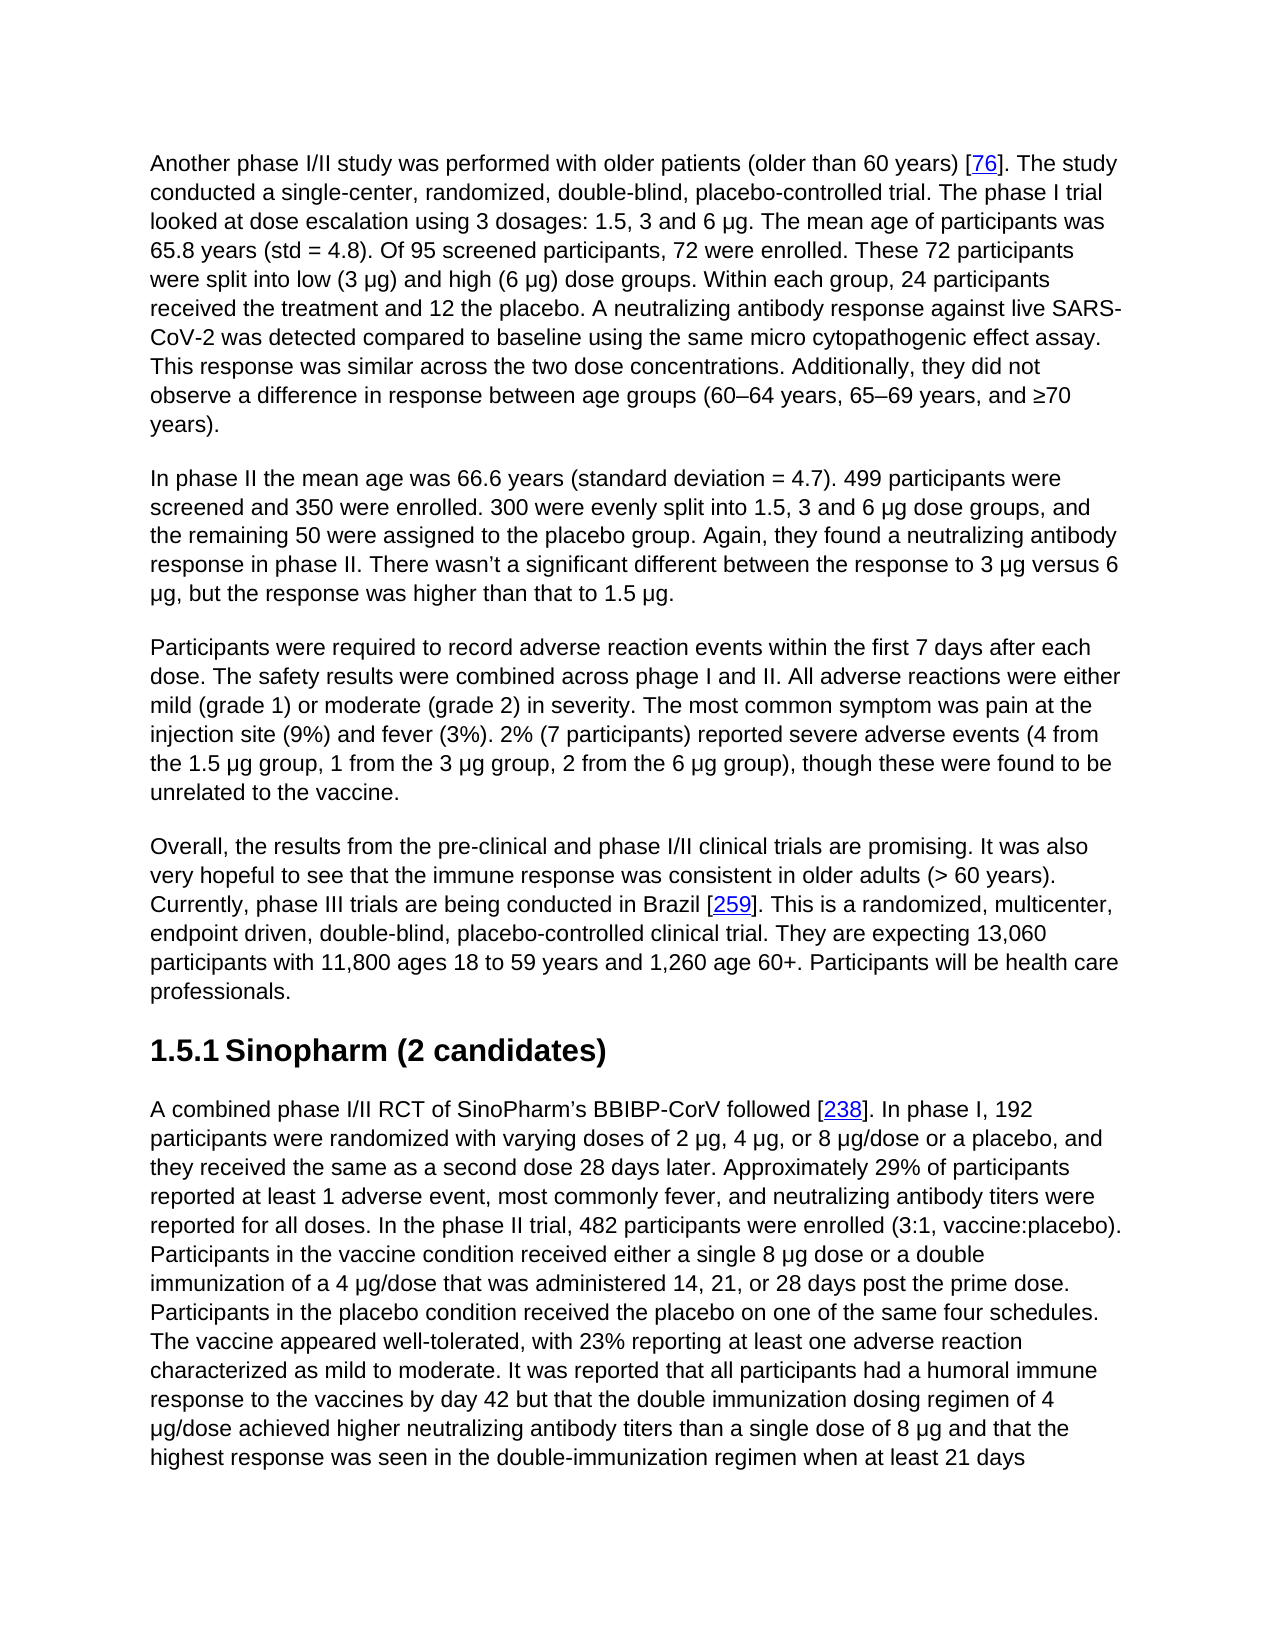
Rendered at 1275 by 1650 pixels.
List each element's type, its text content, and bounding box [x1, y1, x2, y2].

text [150, 1096, 1125, 1470]
text Another phase I/II study was performed with older patients (older than 60 years) [76]. The study conducted a single-center, randomized, double-blind, placebo-controlled trial. The phase I trial looked at dose escalation using 3 dosages: 1.5, 3 and 6 μg. The mean age of participants was 65.8 years (std = 4.8). Of 95 screened participants, 72 were enrolled. These 72 participants were split into low (3 μg) and high (6 μg) dose groups. Within each group, 24 participants received the treatment and 12 the placebo. A neutralizing antibody response against live SARS-CoV-2 was detected compared to baseline using the same micro cytopathogenic effect assay. This response was similar across the two dose concentrations. Additionally, they did not observe a difference in response between age groups (60–64 years, 65–69 years, and ≥70 years). [150, 150, 1125, 437]
text Overall, the results from the pre-clinical and phase I/II clinical trials are promising. It was also very hopeful to see that the immune response was consistent in older adults (> 60 years). Currently, phase III trials are being conducted in Brazil [259]. This is a randomized, multicenter, endpoint driven, double-blind, placebo-controlled clinical trial. They are expecting 13,060 participants with 11,800 ages 18 to 59 years and 1,260 age 60+. Participants will be health care professionals. [150, 833, 1125, 1004]
text In phase II the mean age was 66.6 years (standard deviation = 4.7). 499 participants were screened and 350 were enrolled. 300 were evenly split into 1.5, 3 and 6 μg dose groups, and the remaining 50 were assigned to the placebo group. Again, they found a neutralizing antibody response in phase II. There wasn’t a significant different between the response to 3 μg versus 6 μg, but the response was higher than that to 1.5 μg. [150, 464, 1125, 607]
text Participants were required to record adverse reaction events within the first 7 days after each dose. The safety results were combined across phage I and II. All adverse reactions were either mild (grade 1) or moderate (grade 2) in severity. The most common symptom was pain at the injection site (9%) and fever (3%). 2% (7 participants) reported severe adverse events (4 from the 1.5 μg group, 1 from the 3 μg group, 2 from the 6 μg group), though these were found to be unrelated to the vaccine. [150, 634, 1125, 806]
subtitle 1.5.1 Sinopharm (2 candidates) [150, 1032, 1125, 1068]
